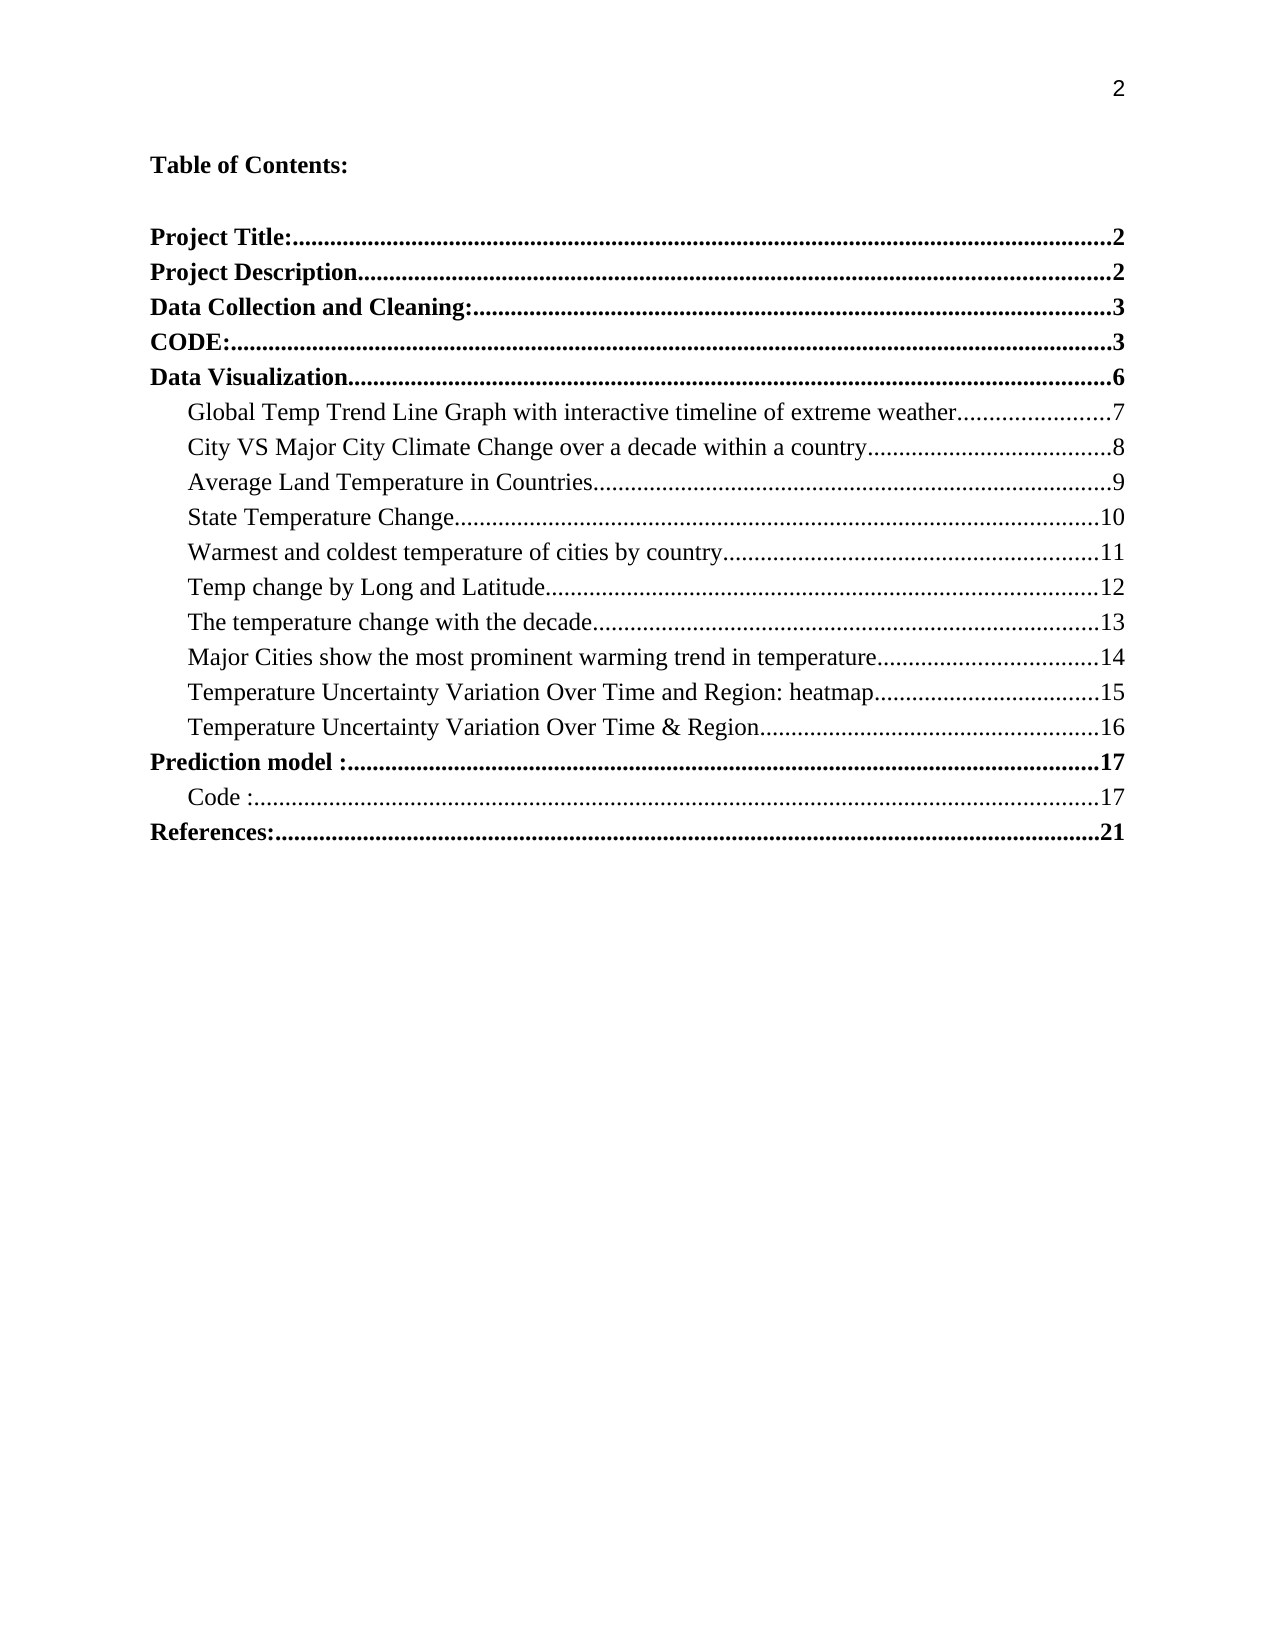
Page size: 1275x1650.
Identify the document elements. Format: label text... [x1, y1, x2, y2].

text Table of Contents: [150, 150, 1125, 179]
